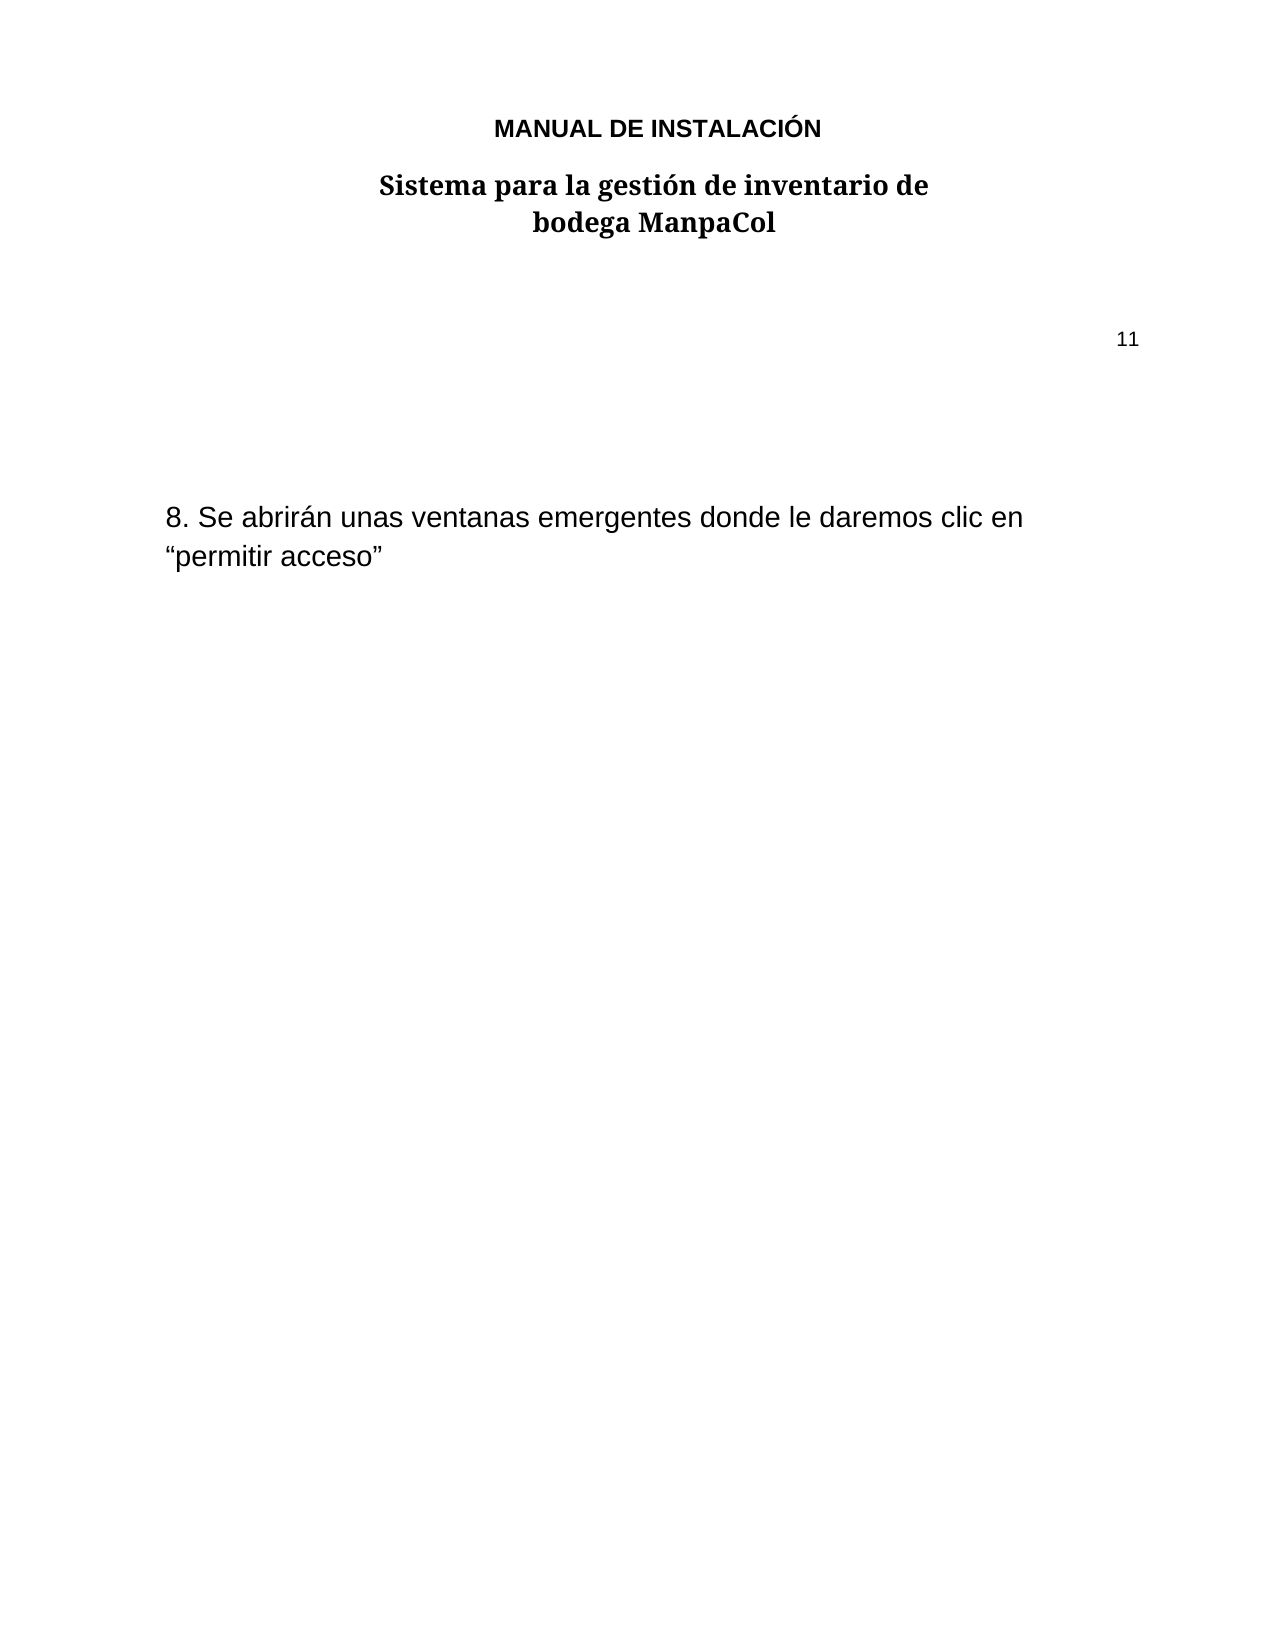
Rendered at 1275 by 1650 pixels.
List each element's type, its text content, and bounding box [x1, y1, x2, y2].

text 8. Se abrirán unas ventanas emergentes donde le daremos clic en “permitir acceso” [165, 469, 1139, 572]
